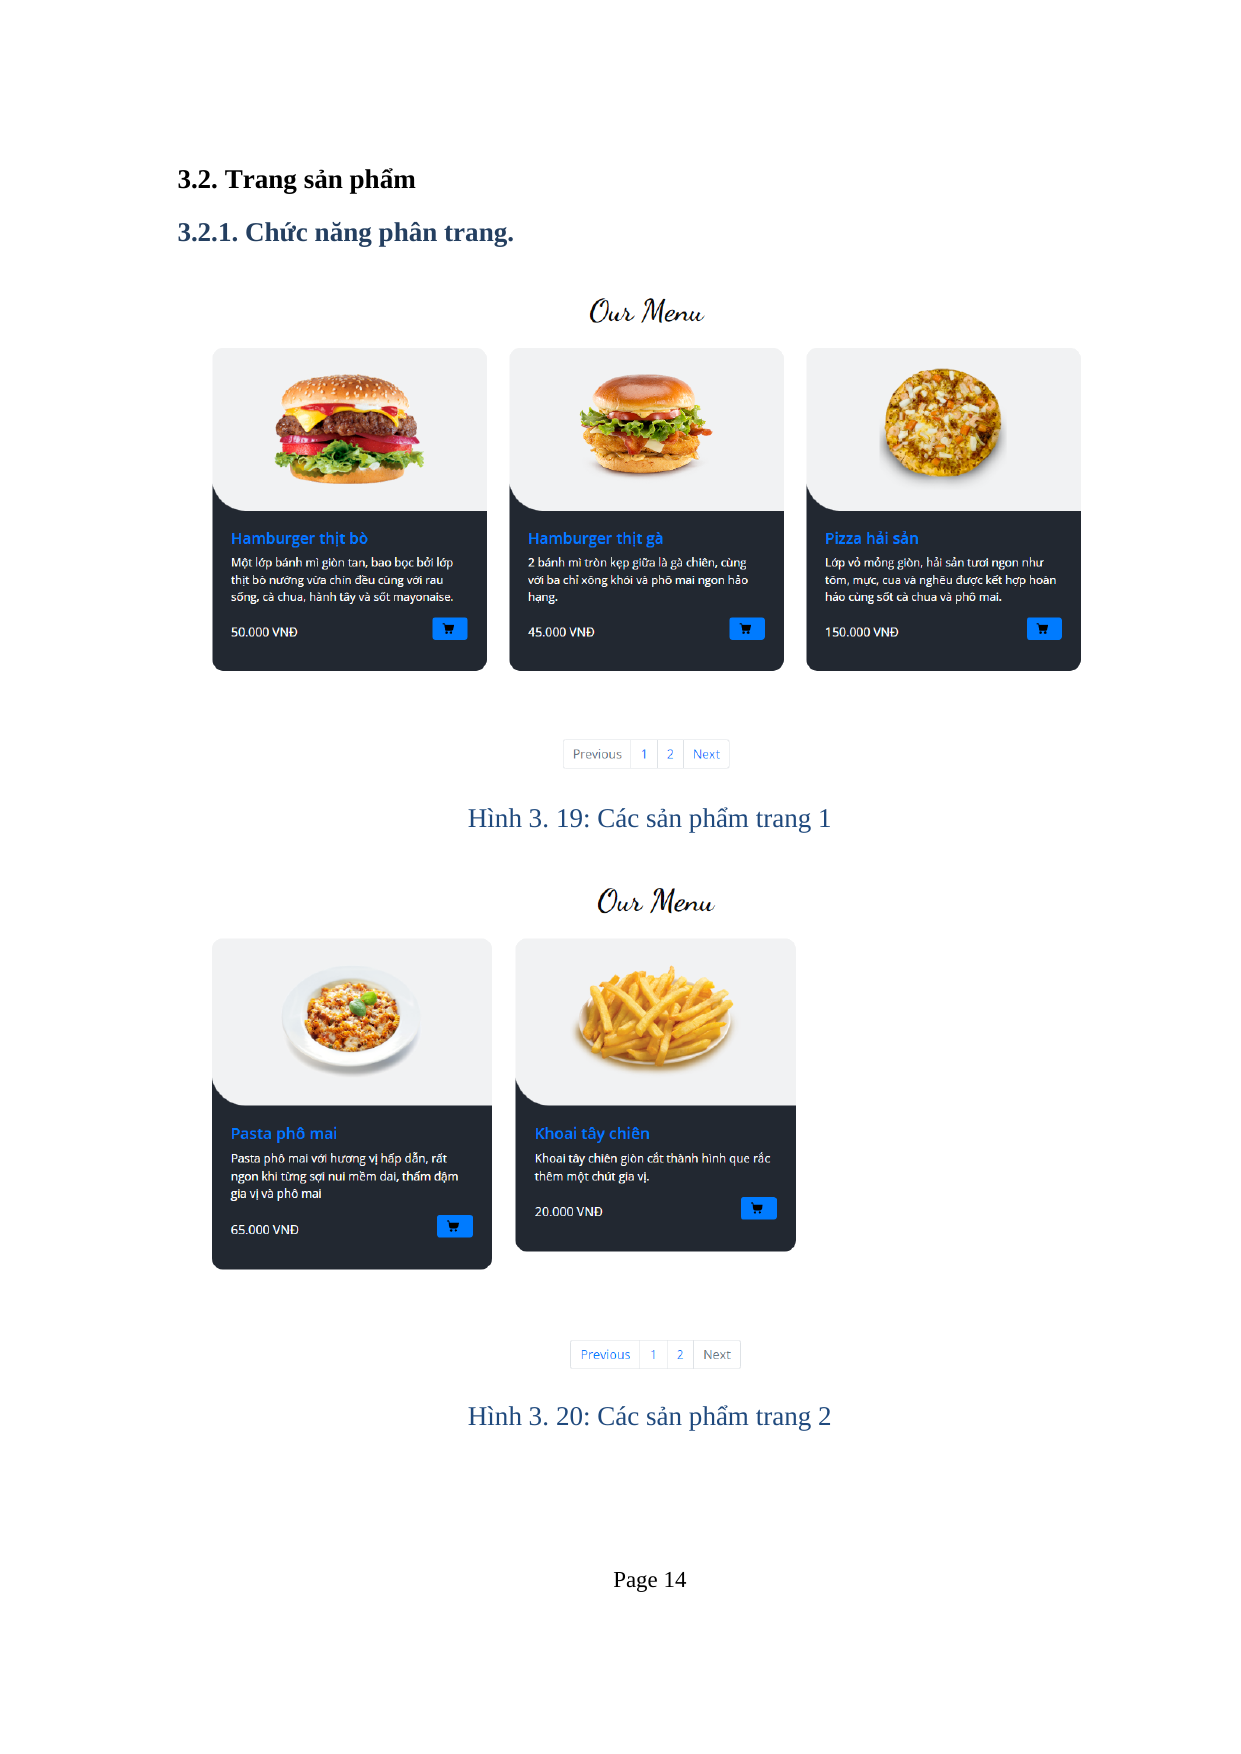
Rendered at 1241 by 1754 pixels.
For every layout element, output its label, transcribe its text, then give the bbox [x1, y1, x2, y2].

text Hình 3. 20: Các sản phẩm trang 2 [177, 1400, 1122, 1431]
picture [177, 262, 1123, 778]
subtitle 3.2.1. Chức năng phân trang. [177, 216, 1122, 247]
picture [177, 854, 1123, 1376]
text Hình 3. 19: Các sản phẩm trang 1 [177, 802, 1122, 833]
subtitle 3.2. Trang sản phẩm [177, 163, 1122, 194]
